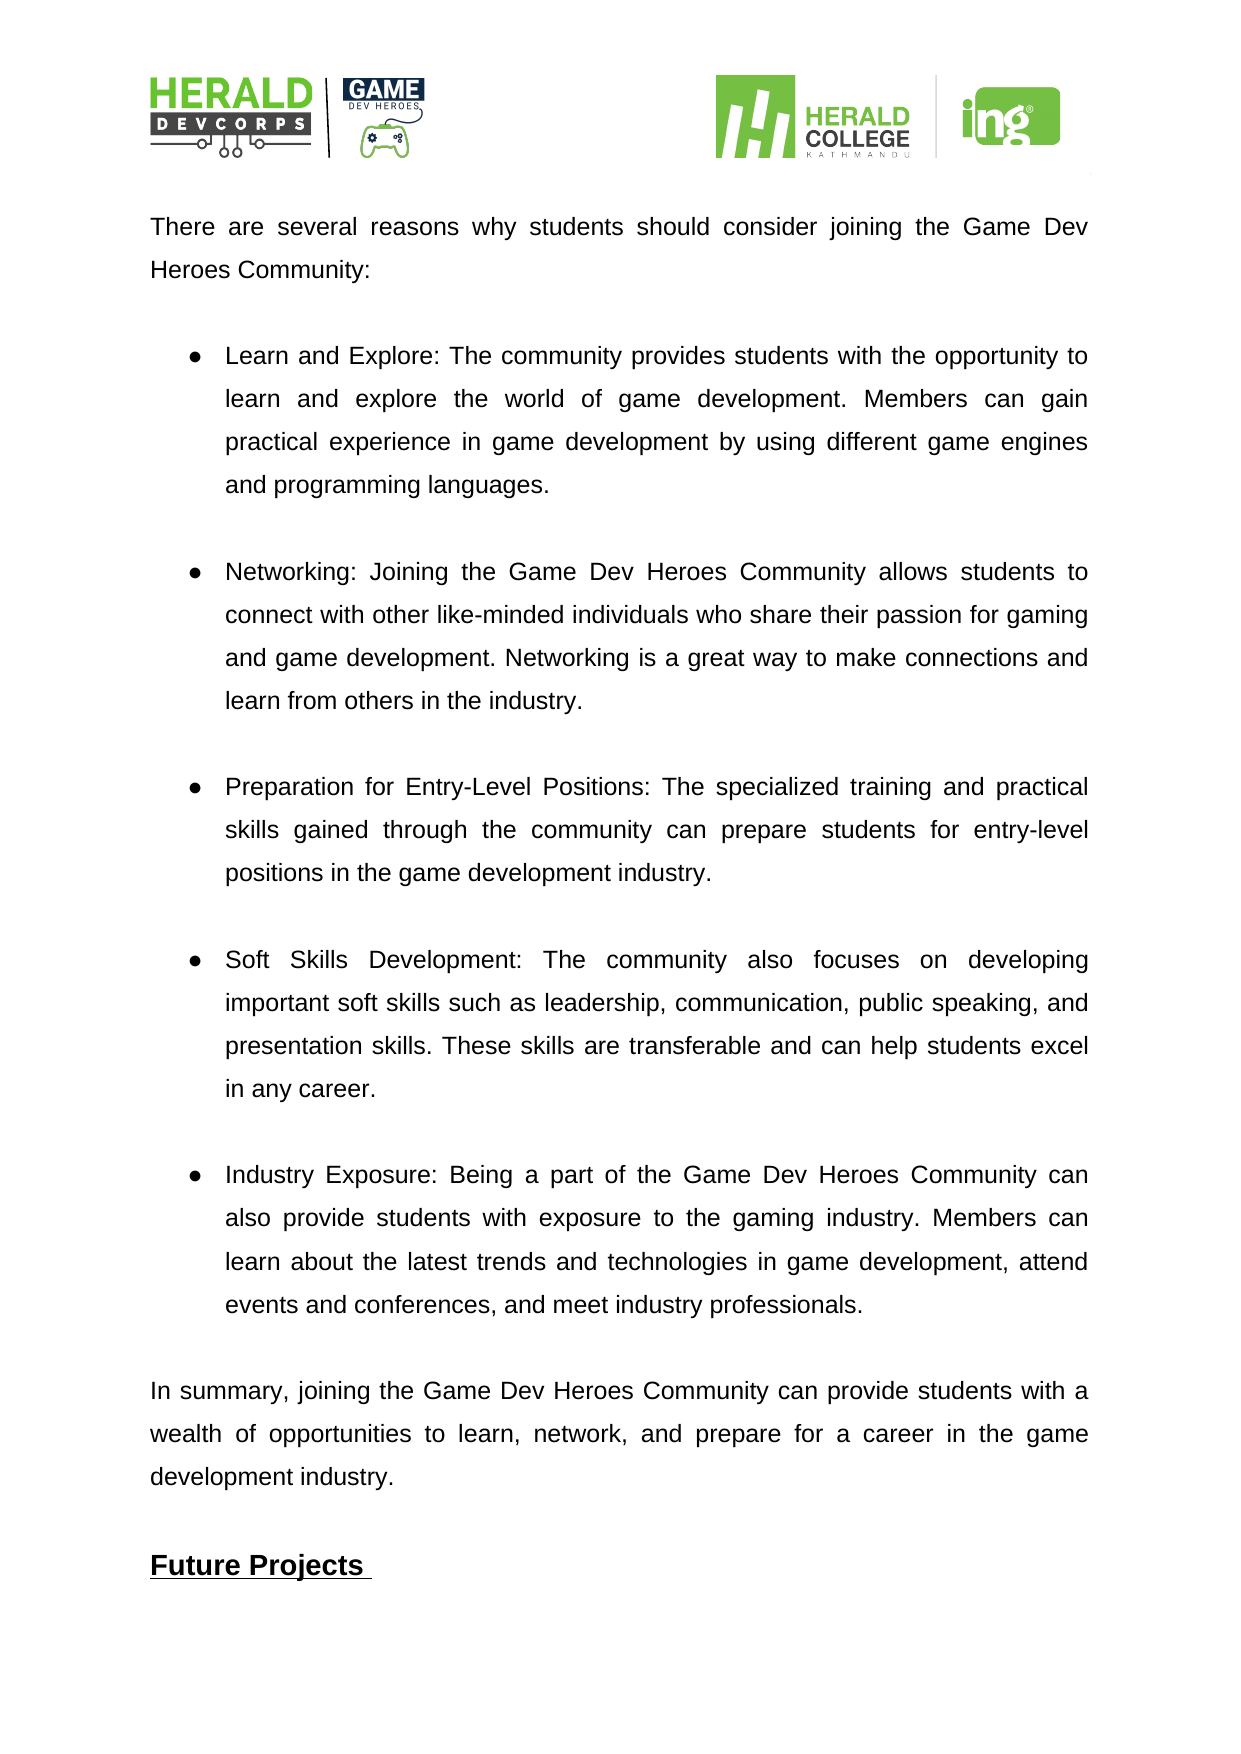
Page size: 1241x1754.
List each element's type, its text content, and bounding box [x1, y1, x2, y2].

list Soft Skills Development: The community also focuses on developing important soft skills such as leadership, communication, public speaking, and presentation skills. These skills are transferable and can help students excel in any career. [187, 945, 1090, 1103]
picture [150, 77, 313, 158]
text Future Projects [150, 1548, 1090, 1582]
picture [343, 78, 425, 158]
list Networking: Joining the Game Dev Heroes Community allows students to connect with other like-minded individuals who share their passion for gaming and game development. Networking is a great way to make connections and learn from others in the industry. [187, 557, 1090, 715]
picture [716, 75, 1061, 158]
list Preparation for Entry-Level Positions: The specialized training and practical skills gained through the community can prepare students for entry-level positions in the game development industry. [187, 772, 1090, 887]
text There are several reasons why students should consider joining the Game Dev Heroes Community: [150, 212, 1090, 283]
list Learn and Explore: The community provides students with the opportunity to learn and explore the world of game development. Members can gain practical experience in game development by using different game engines and programming languages. [187, 341, 1090, 499]
text In summary, joining the Game Dev Heroes Community can provide students with a wealth of opportunities to learn, network, and prepare for a career in the game development industry. [150, 1376, 1090, 1491]
list Industry Exposure: Being a part of the Game Dev Heroes Community can also provide students with exposure to the gaming industry. Members can learn about the latest trends and technologies in game development, attend events and conferences, and meet industry professionals. [187, 1160, 1090, 1318]
